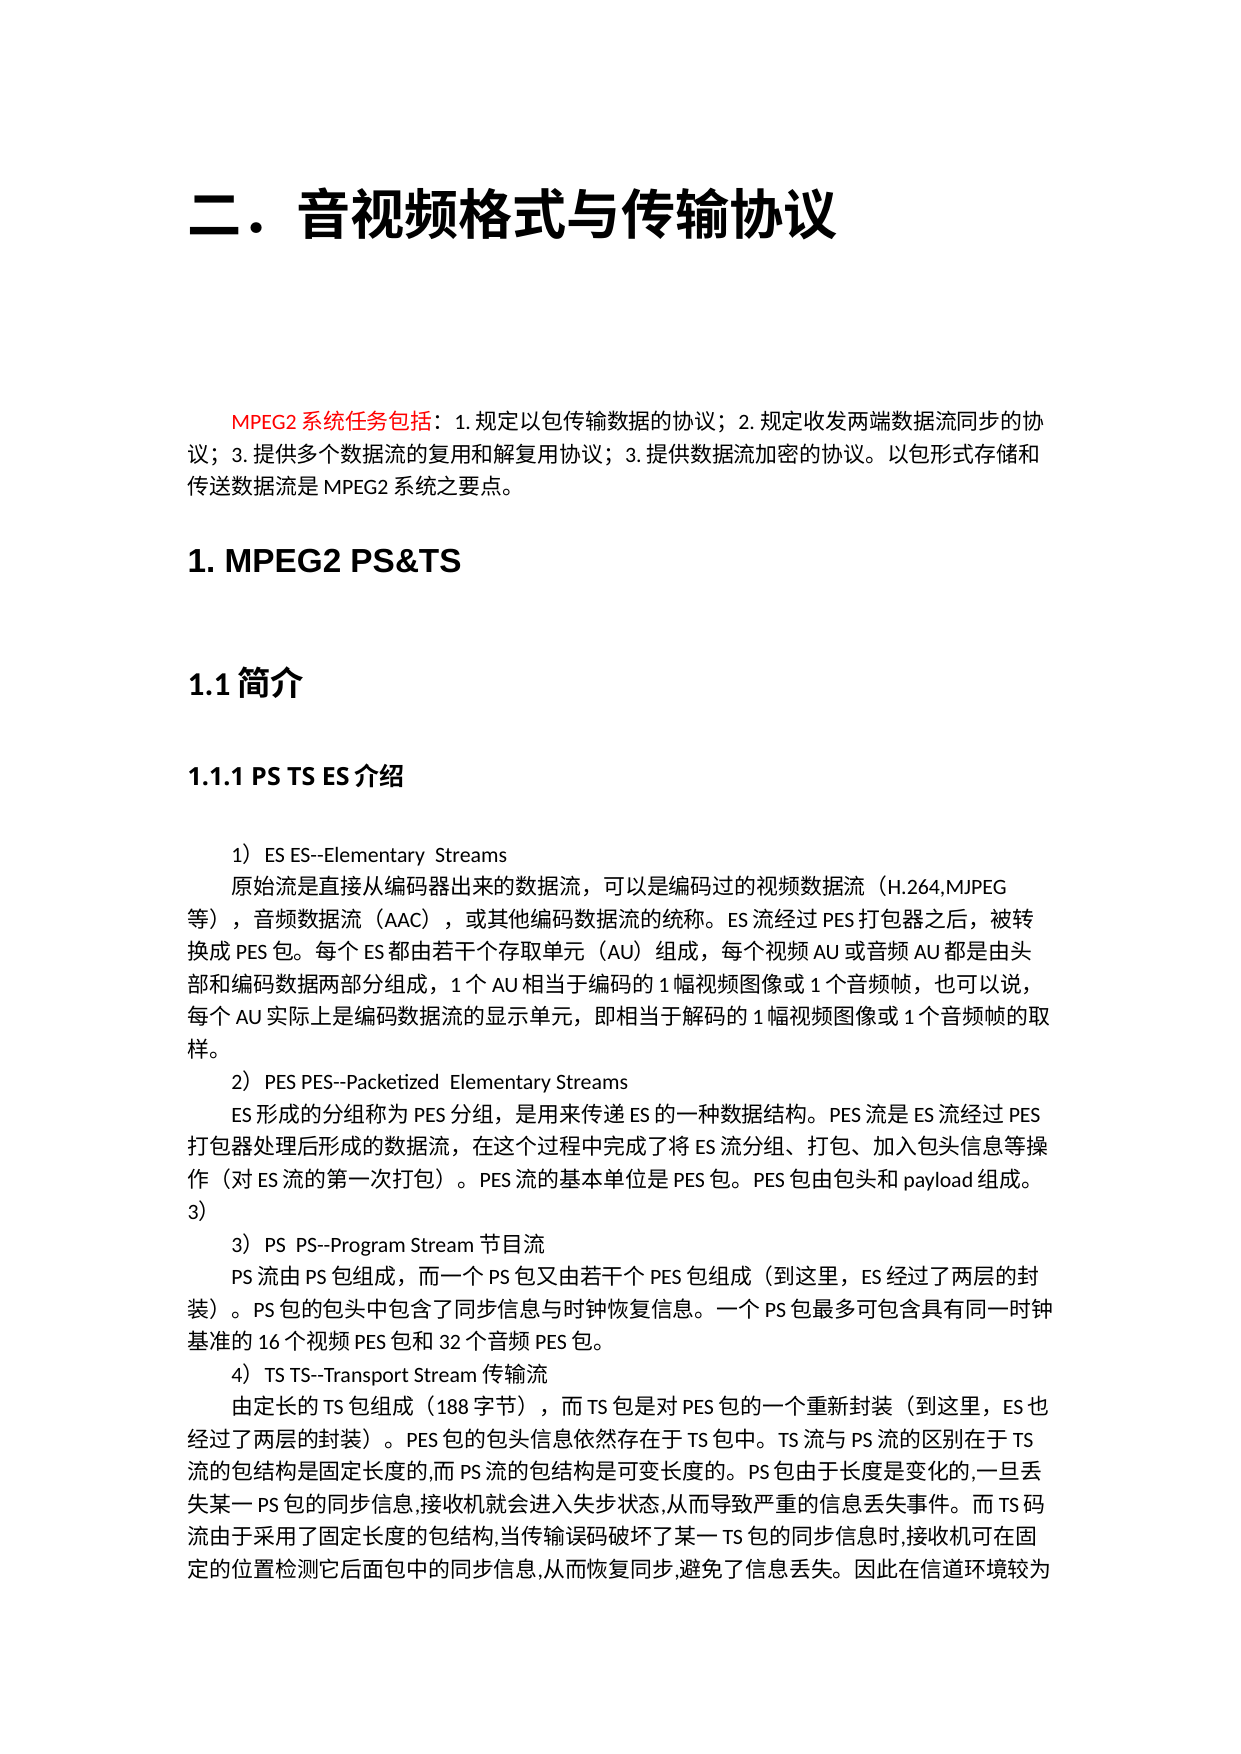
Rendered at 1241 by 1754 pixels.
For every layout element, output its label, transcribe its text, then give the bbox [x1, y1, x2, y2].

list PES PES--Packetized Elementary Streams [187, 1064, 1053, 1096]
list PS PS--Program Stream 节目流 [187, 1226, 1053, 1259]
subtitle 二．音视频格式与传输协议 [187, 162, 1053, 259]
subtitle 1. MPEG2 PS&TS [187, 528, 1053, 593]
list 1）ES ES--Elementary Streams [187, 836, 1053, 869]
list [187, 1389, 1053, 1584]
subtitle 1.1.1 PS TS ES介绍 [187, 742, 1053, 807]
list ES形成的分组称为PES分组，是用来传递ES的一种数据结构。PES流是ES流经过PES打包器处理后形成的数据流，在这个过程中完成了将ES流分组、打包、加入包头信息等操作（对ES流的第一次打包）。PES流的基本单位是PES包。PES包由包头和payload组成。 3） [187, 1096, 1053, 1226]
list 原始流是直接从编码器出来的数据流，可以是编码过的视频数据流（H.264,MJPEG等），音频数据流（AAC），或其他编码数据流的统称。ES流经过PES打包器之后，被转换成PES包。每个ES都由若干个存取单元（AU）组成，每个视频AU或音频AU都是由头部和编码数据两部分组成，1个AU相当于编码的1幅视频图像或1个音频帧，也可以说，每个AU实际上是编码数据流的显示单元，即相当于解码的1幅视频图像或1个音频帧的取样。 [187, 869, 1053, 1064]
subtitle 1.1简介 [187, 648, 1053, 713]
list PS流由PS包组成，而一个PS包又由若干个PES包组成（到这里，ES经过了两层的封装）。PS包的包头中包含了同步信息与时钟恢复信息。一个PS包最多可包含具有同一时钟基准的16个视频PES包和32个音频PES包。 [187, 1259, 1053, 1356]
list TS TS--Transport Stream 传输流 [187, 1356, 1053, 1389]
text MPEG2系统任务包括：1. 规定以包传输数据的协议；2. 规定收发两端数据流同步的协议；3. 提供多个数据流的复用和解复用协议；3. 提供数据流加密的协议。以包形式存储和传送数据流是MPEG2系统之要点。 [187, 404, 1053, 501]
